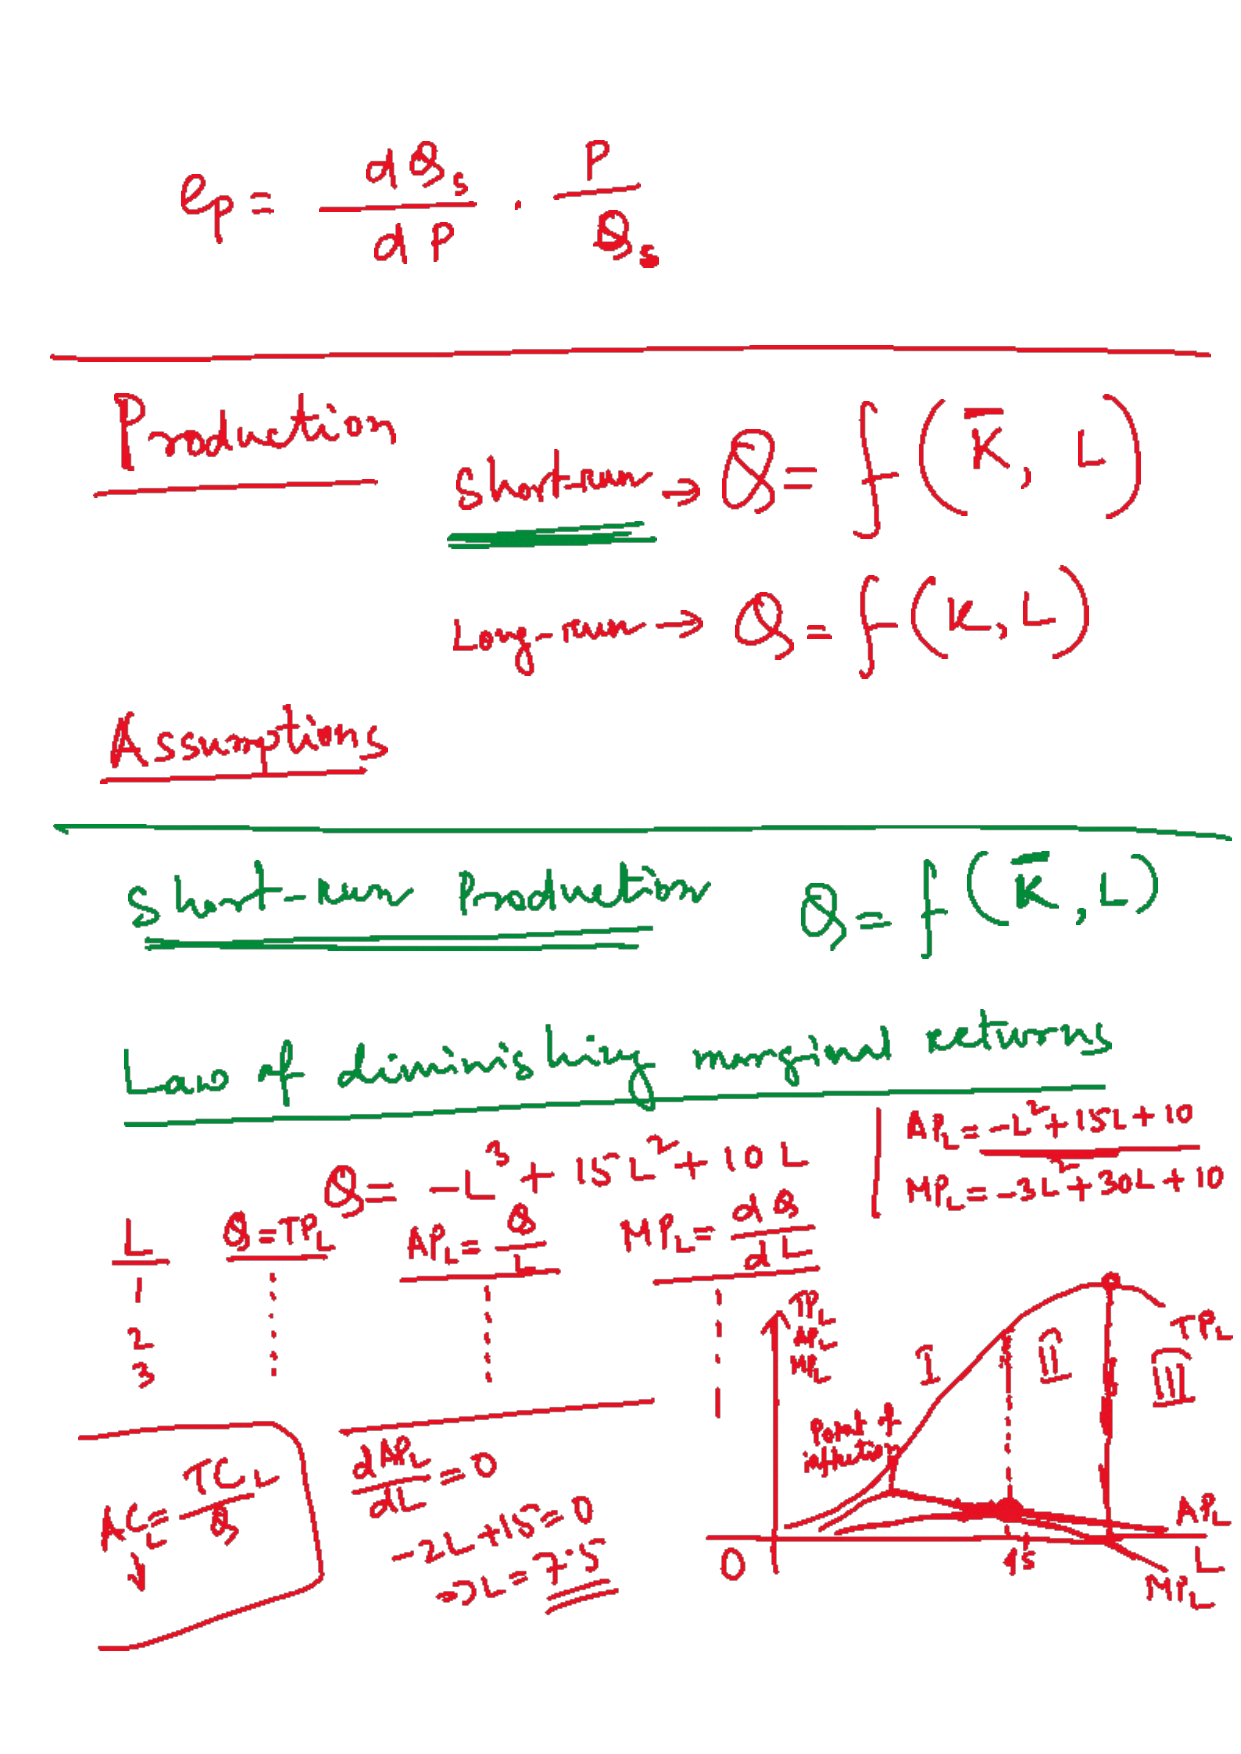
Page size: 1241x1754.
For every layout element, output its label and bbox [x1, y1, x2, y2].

picture [366, 141, 468, 196]
picture [859, 575, 898, 679]
picture [853, 401, 899, 539]
picture [553, 140, 641, 200]
picture [181, 174, 274, 244]
picture [807, 625, 832, 639]
picture [50, 345, 1211, 362]
picture [515, 200, 521, 210]
picture [1023, 565, 1089, 659]
picture [1076, 908, 1086, 925]
picture [447, 521, 657, 549]
picture [967, 851, 1059, 926]
picture [1021, 467, 1031, 489]
picture [114, 393, 396, 471]
picture [319, 201, 477, 212]
picture [93, 479, 378, 498]
picture [919, 399, 1010, 516]
picture [921, 859, 948, 959]
picture [911, 576, 1007, 659]
picture [735, 592, 794, 660]
picture [722, 429, 817, 514]
picture [456, 449, 700, 510]
picture [593, 210, 659, 268]
picture [53, 824, 1232, 841]
picture [78, 1009, 1233, 1651]
picture [431, 222, 454, 262]
picture [374, 223, 407, 264]
picture [453, 610, 703, 676]
picture [801, 883, 892, 951]
picture [128, 860, 711, 951]
picture [1100, 854, 1158, 914]
picture [100, 704, 388, 784]
picture [1078, 394, 1141, 519]
